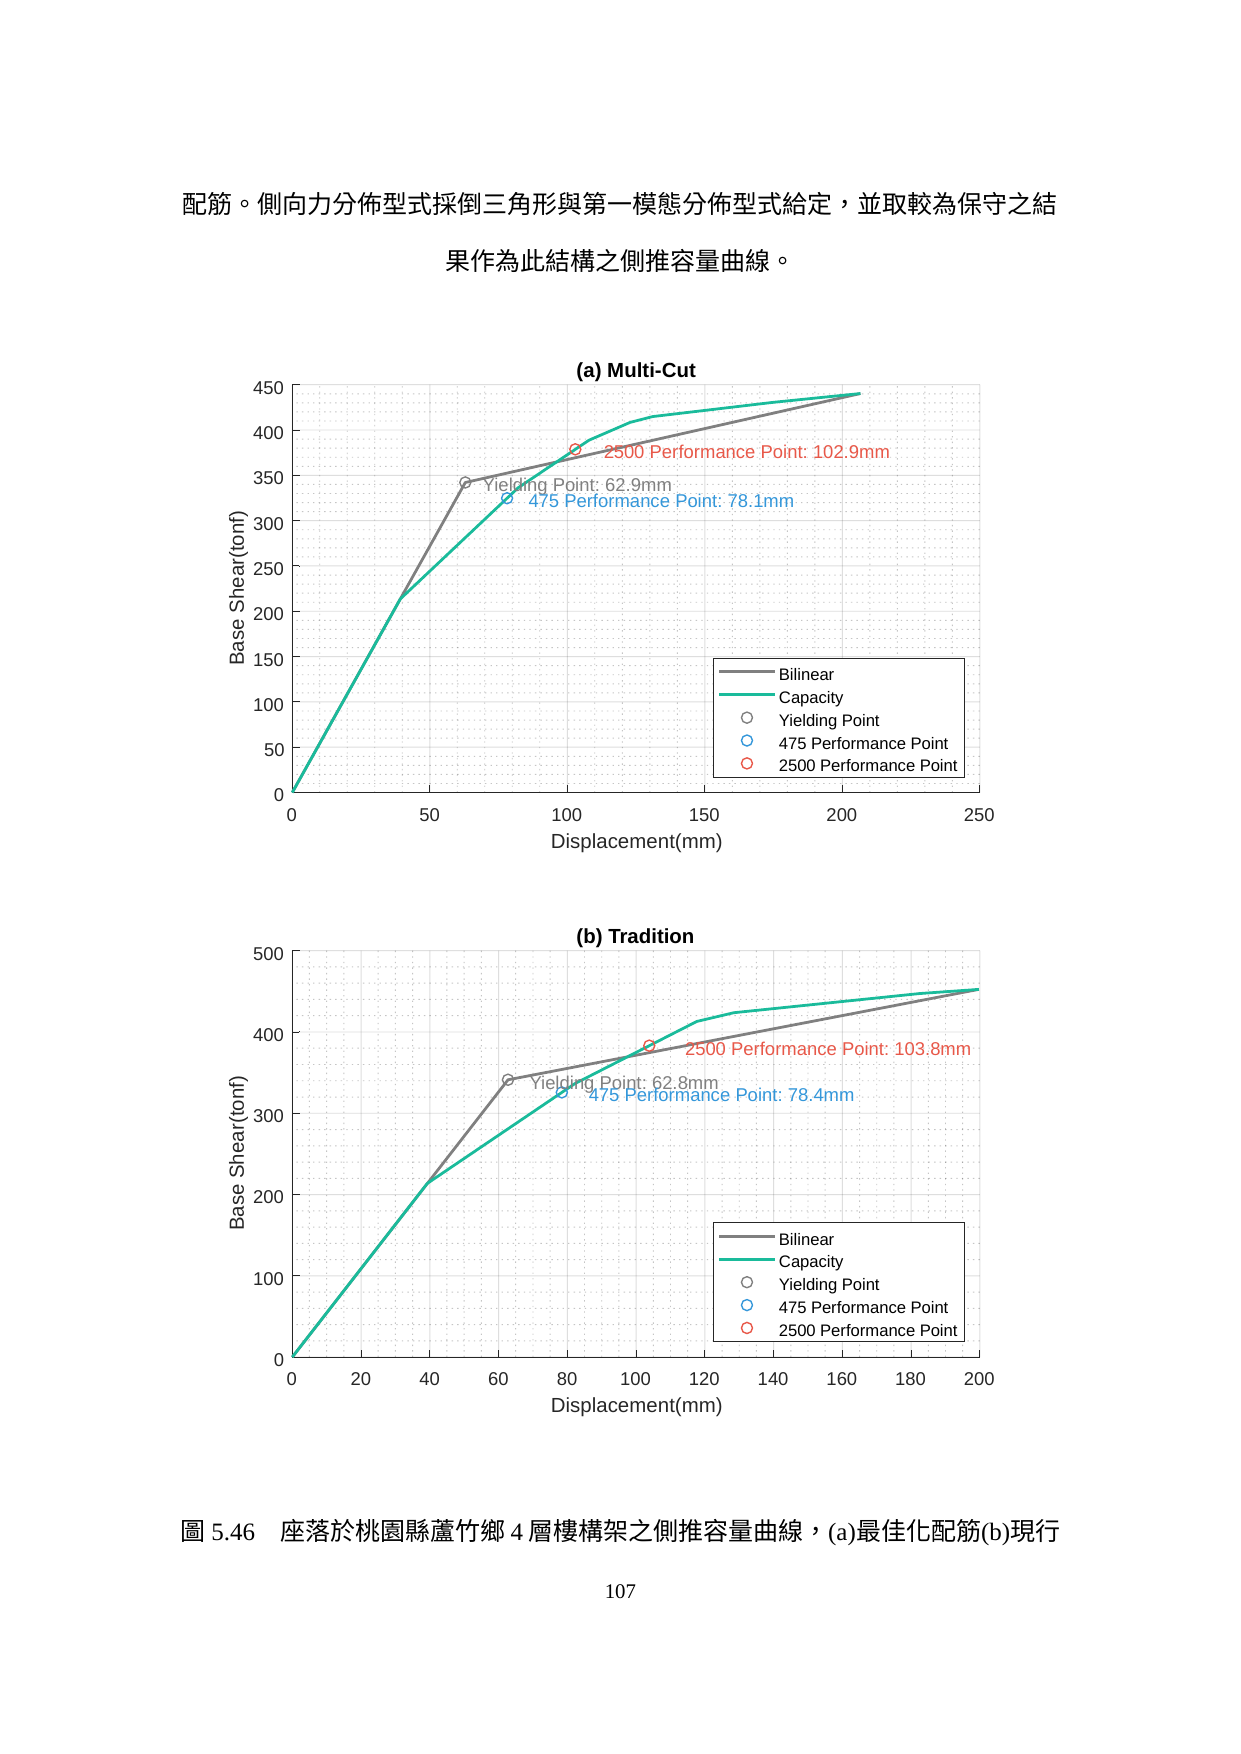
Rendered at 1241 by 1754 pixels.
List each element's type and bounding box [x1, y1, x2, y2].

text [177, 1510, 1063, 1548]
text [177, 184, 1063, 278]
